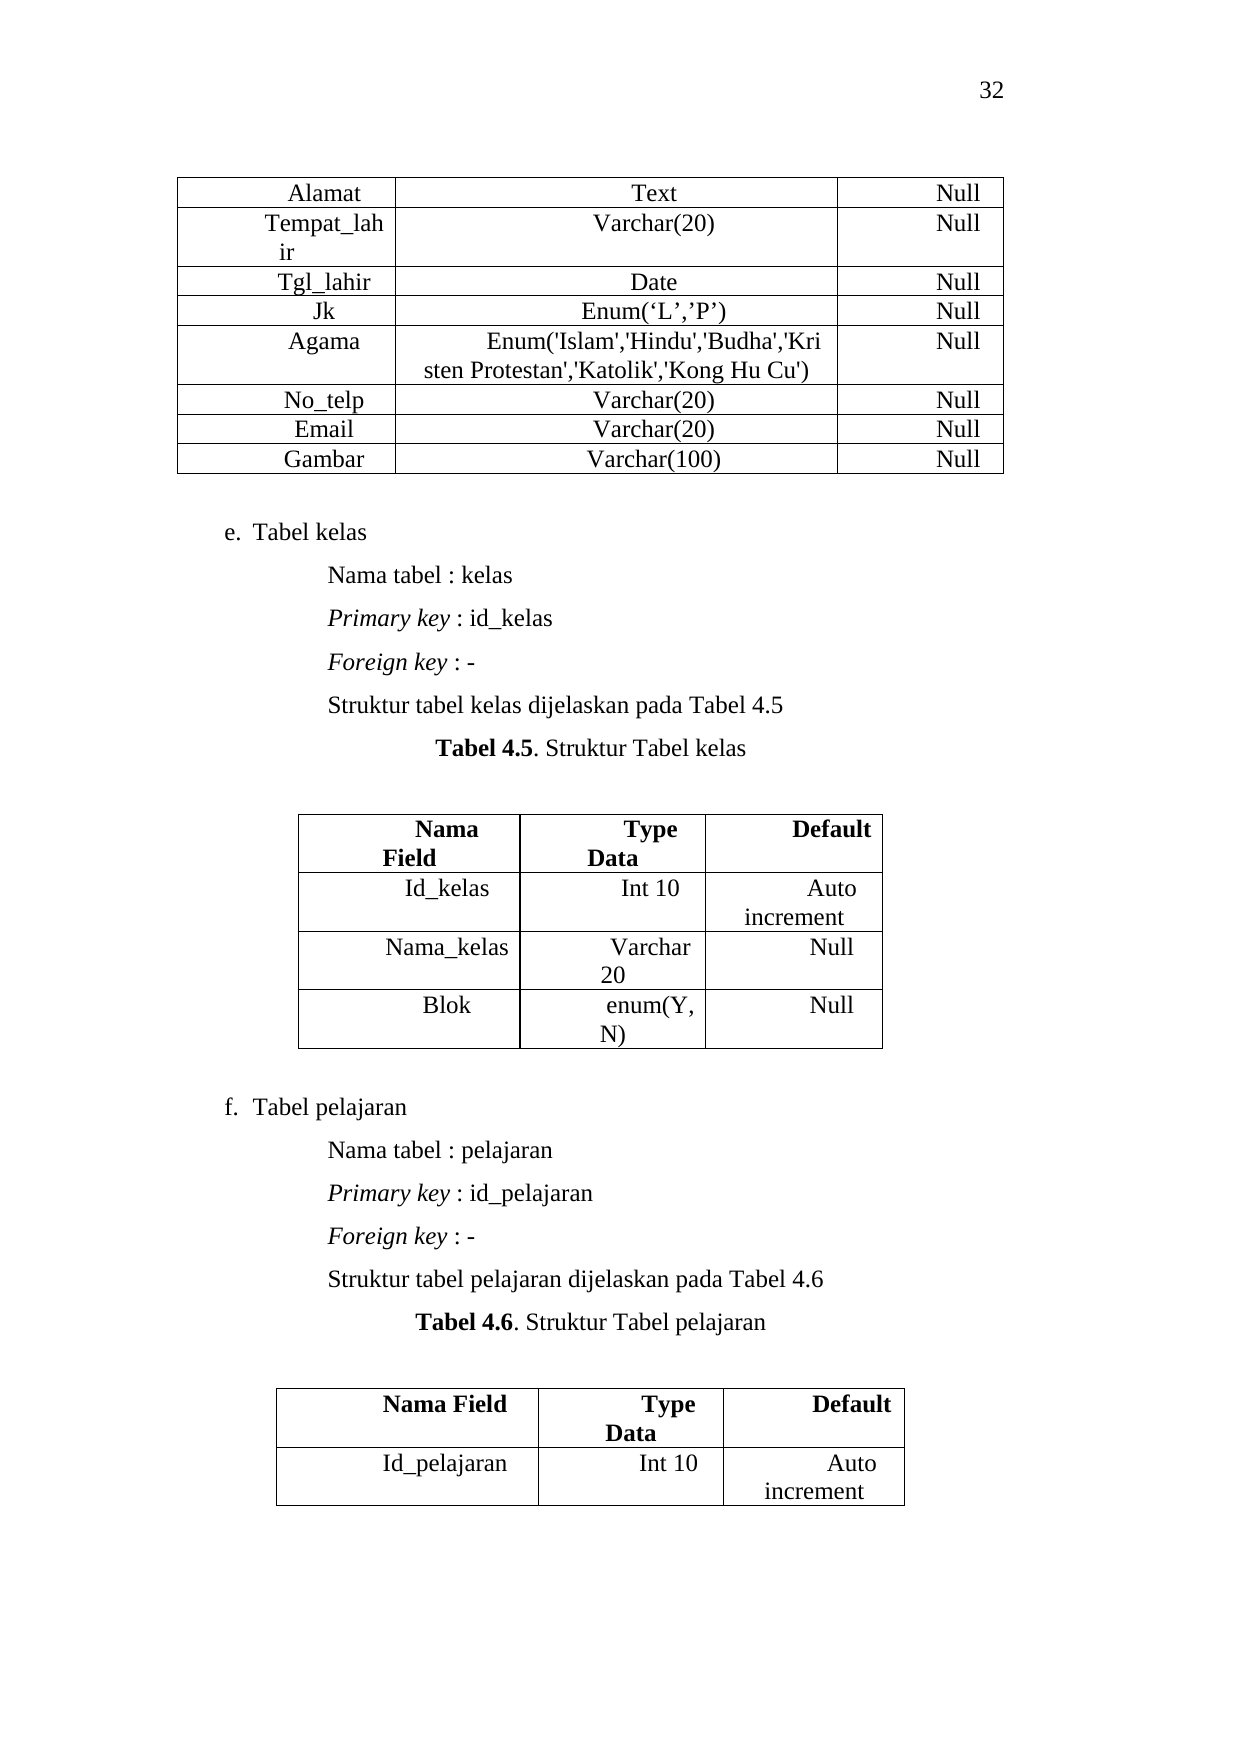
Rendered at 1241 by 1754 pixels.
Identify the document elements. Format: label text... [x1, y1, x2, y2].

table_cell Nama_kelas [299, 932, 519, 989]
list Tabel pelajaran [224, 1092, 1004, 1121]
table_cell Null [838, 415, 1003, 443]
table_cell Null [838, 326, 1003, 384]
table_cell Int 10 [539, 1448, 723, 1505]
text Struktur tabel kelas dijelaskan pada Tabel 4.5 [252, 690, 1004, 718]
table_cell Varchar 20 [521, 932, 705, 989]
table_cell Null [838, 267, 1003, 295]
table_header Default [724, 1389, 904, 1447]
table_cell No_telp [178, 385, 395, 413]
table_cell Null [838, 444, 1003, 473]
text Tabel 4.6. Struktur Tabel pelajaran [177, 1307, 1004, 1336]
text Nama tabel : kelas [252, 560, 1004, 589]
table_cell Auto increment [706, 873, 882, 931]
table_cell Blok [299, 990, 519, 1048]
text Primary key : id_pelajaran [252, 1178, 1004, 1207]
text Tabel 4.5. Struktur Tabel kelas [177, 733, 1004, 762]
table_header Default [706, 815, 882, 872]
table_cell Gambar [178, 444, 395, 473]
table_cell Jk [178, 296, 395, 325]
text Struktur tabel pelajaran dijelaskan pada Tabel 4.6 [252, 1264, 1004, 1293]
table_cell Int 10 [521, 873, 705, 931]
table_cell Null [838, 296, 1003, 325]
text Primary key : id_kelas [252, 603, 1004, 632]
table_cell Alamat [178, 178, 395, 207]
table_cell Tgl_lahir [178, 267, 395, 295]
table_cell Varchar(20) [396, 208, 837, 266]
table_cell Id_pelajaran [277, 1448, 538, 1505]
table_cell Date [396, 267, 837, 295]
text Nama tabel : pelajaran [252, 1135, 1004, 1164]
table_cell Null [838, 385, 1003, 413]
table_cell Auto increment [724, 1448, 904, 1505]
table_cell Id_kelas [299, 873, 519, 931]
table_header Nama Field [277, 1389, 538, 1447]
table_cell Enum('Islam','Hindu','Budha','Kristen Protestan','Katolik','Kong Hu Cu') [396, 326, 837, 384]
table_cell Null [706, 990, 882, 1048]
text Foreign key : - [252, 647, 1004, 675]
list Tabel kelas [224, 517, 1004, 546]
table_cell Varchar(100) [396, 444, 837, 473]
table_cell Null [706, 932, 882, 989]
table_cell Enum(‘L’,’P’) [396, 296, 837, 325]
table_cell Varchar(20) [396, 385, 837, 413]
table_cell Null [838, 208, 1003, 266]
text Foreign key : - [252, 1221, 1004, 1250]
table_cell Tempat_lahir [178, 208, 395, 266]
table_cell Varchar(20) [396, 415, 837, 443]
table_header Nama Field [299, 815, 519, 872]
table_header Type Data [521, 815, 705, 872]
table_cell Text [396, 178, 837, 207]
table_cell Null [838, 178, 1003, 207]
table_cell enum(Y, N) [521, 990, 705, 1048]
table_cell Email [178, 415, 395, 443]
table_cell Agama [178, 326, 395, 384]
table_header Type Data [539, 1389, 723, 1447]
